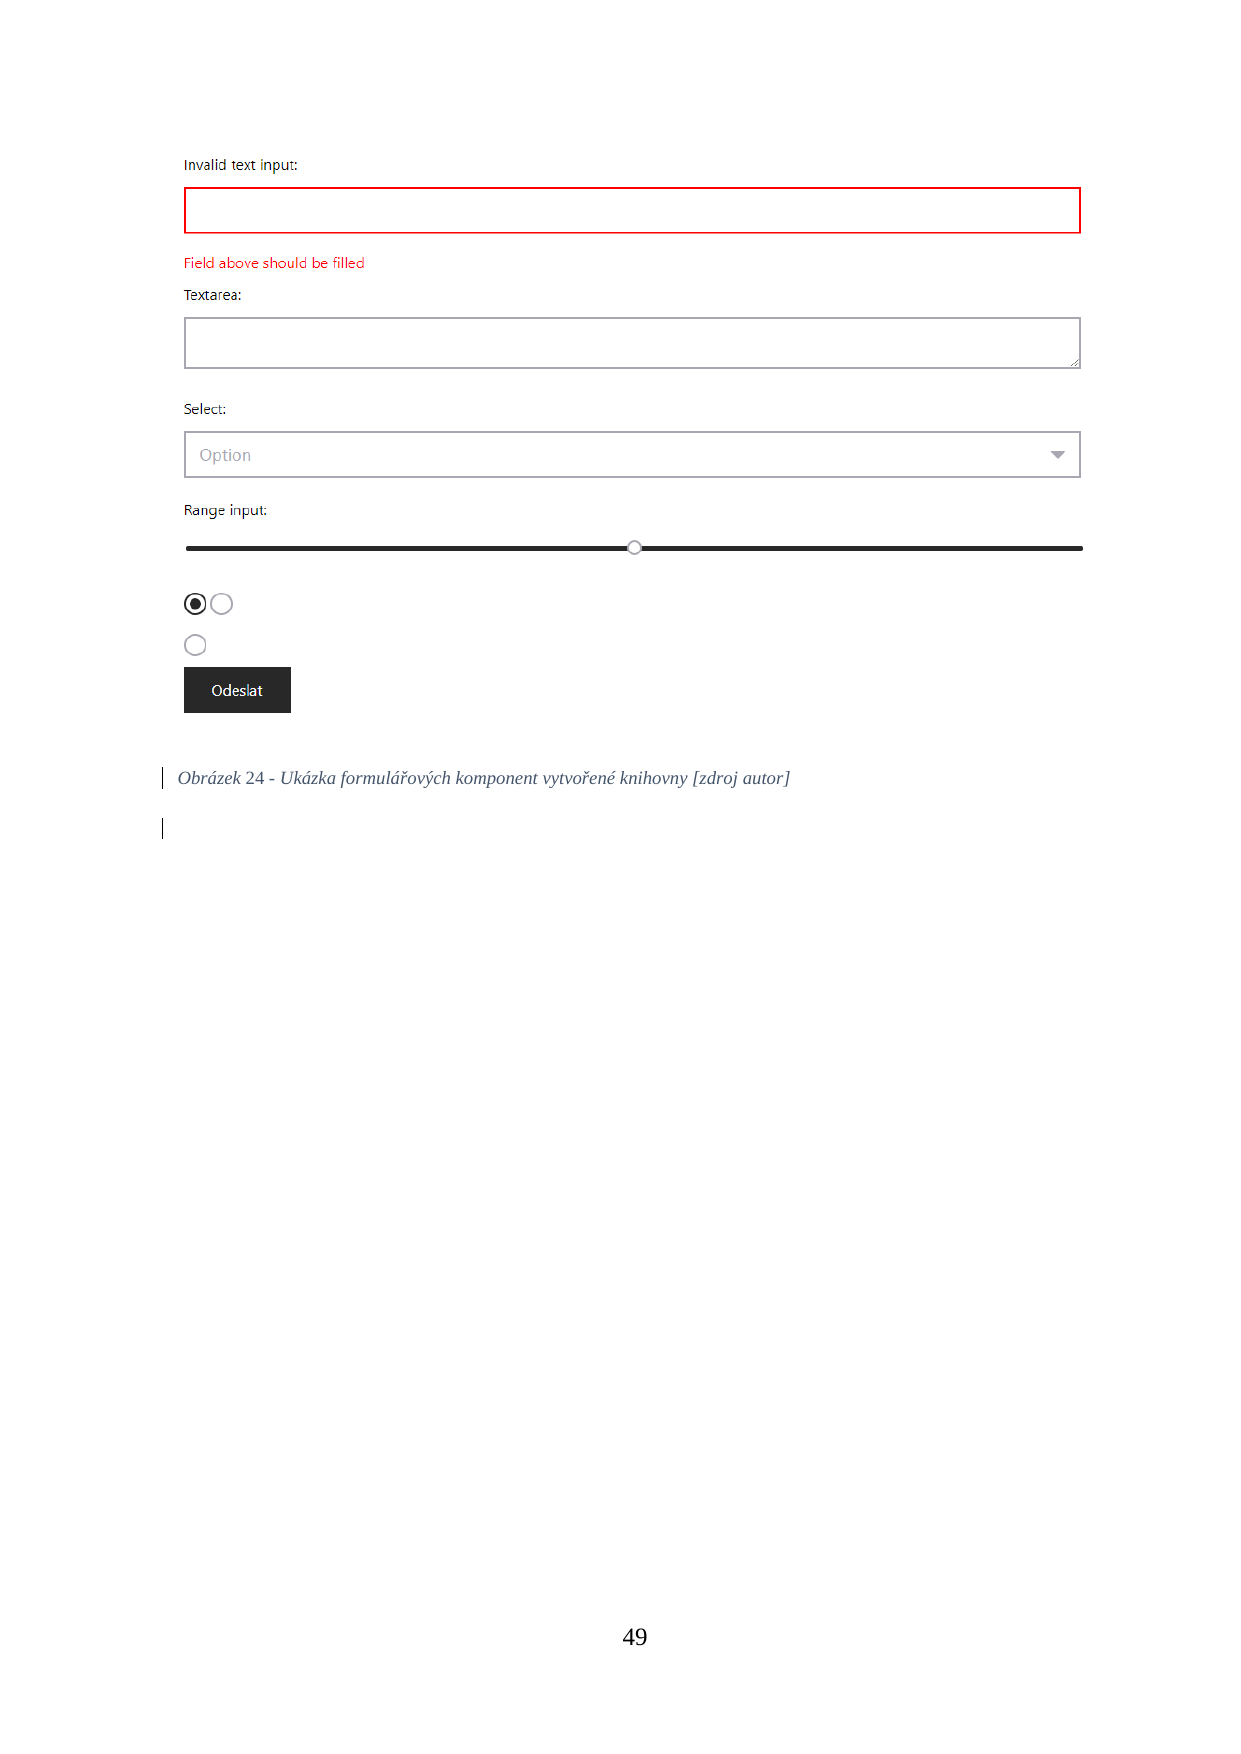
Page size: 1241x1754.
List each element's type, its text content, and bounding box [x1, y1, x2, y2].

picture [177, 147, 1093, 725]
text Obrázek 24 - Ukázka formulářových komponent vytvořené knihovny [zdroj autor] [177, 767, 1092, 789]
